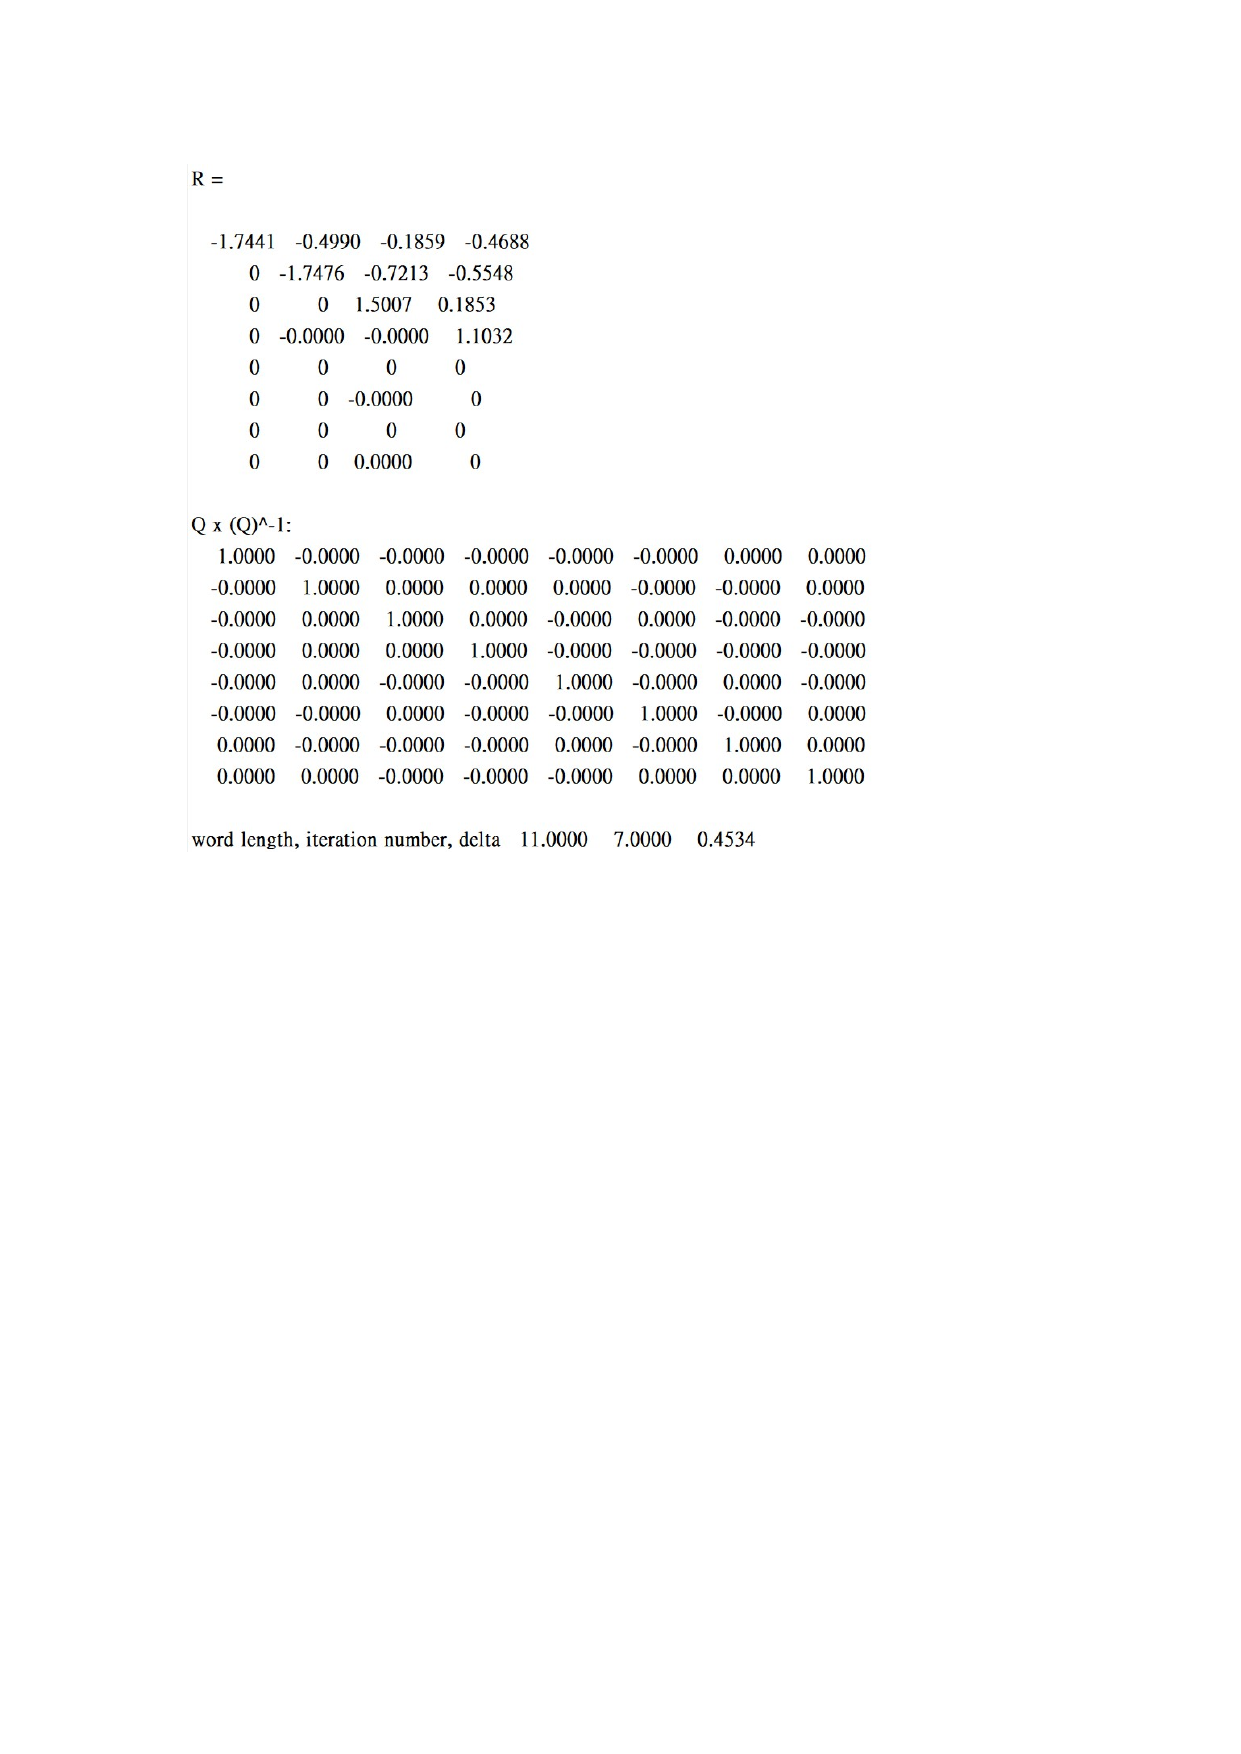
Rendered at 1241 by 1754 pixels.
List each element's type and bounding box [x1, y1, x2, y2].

picture [187, 164, 914, 852]
